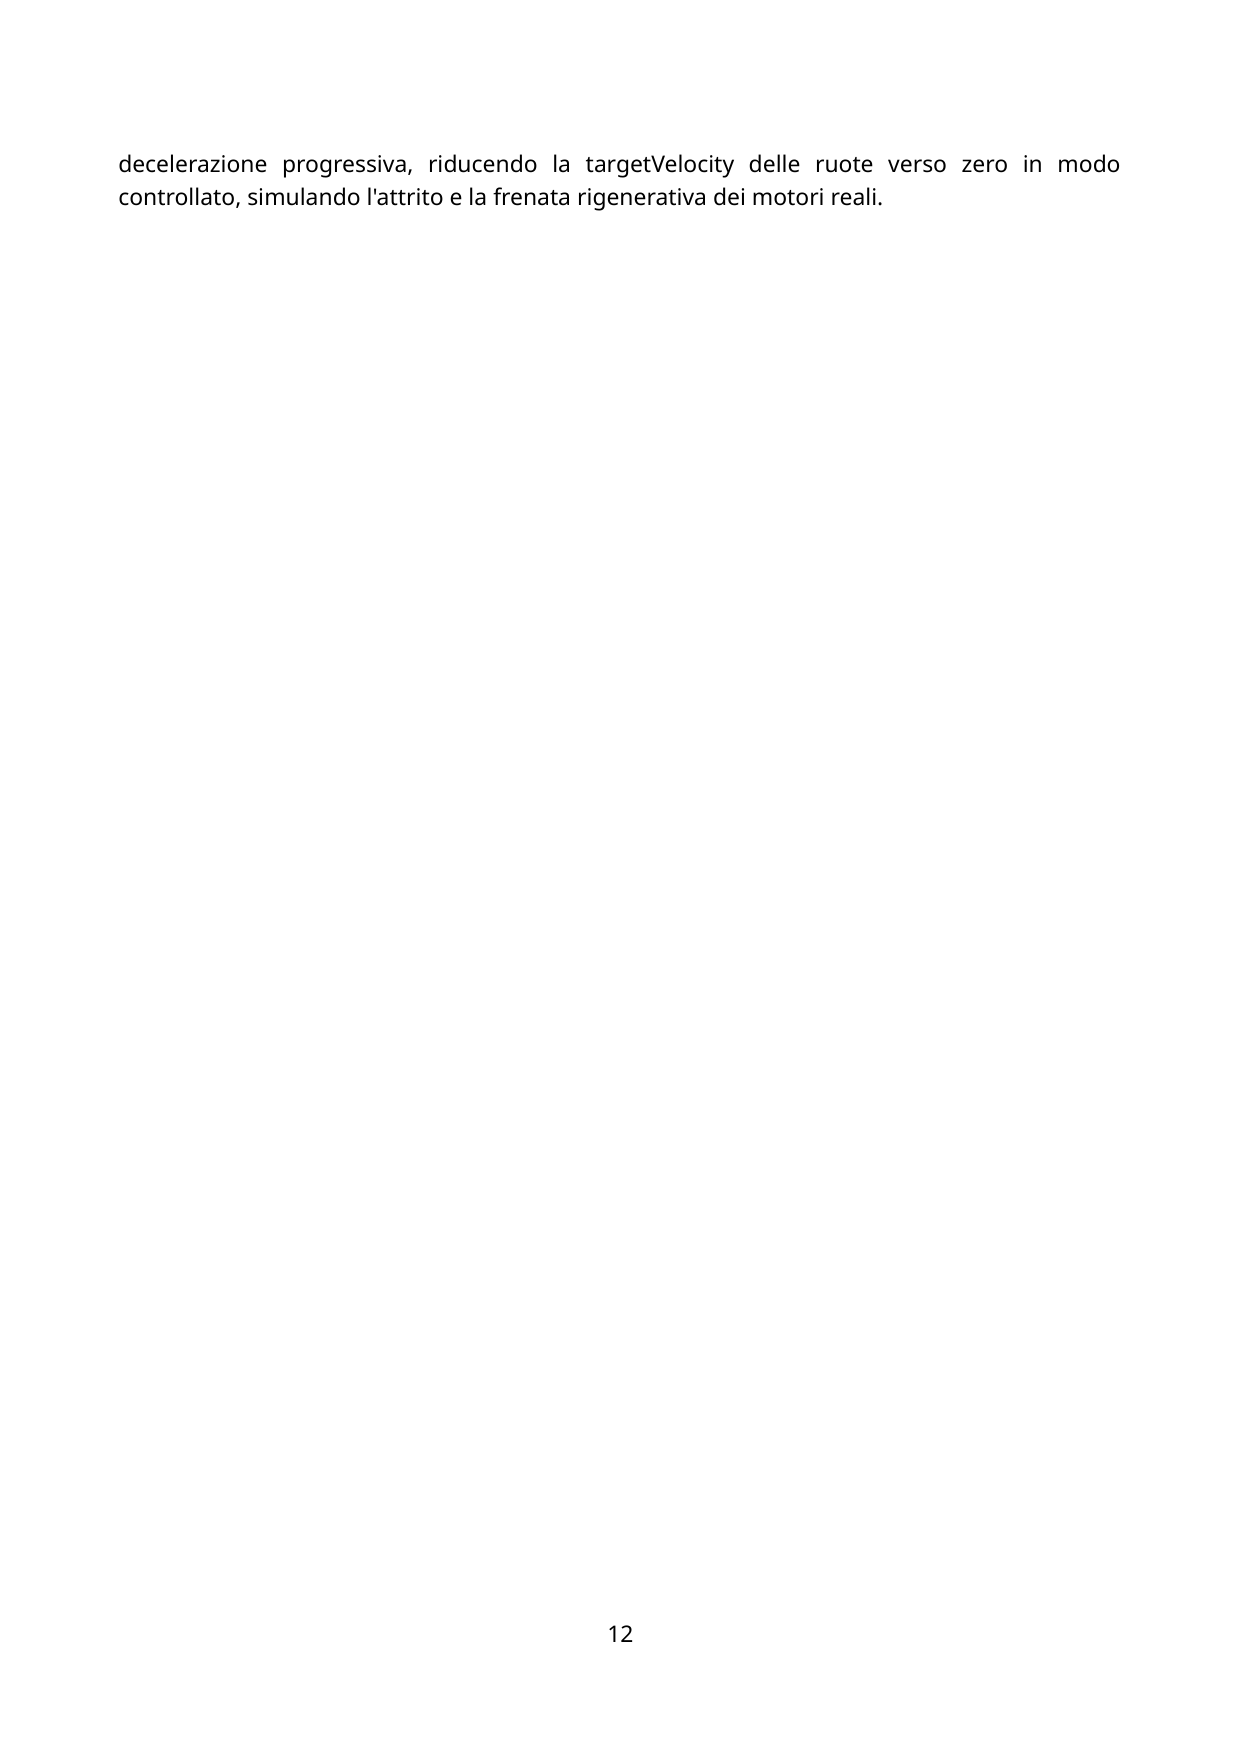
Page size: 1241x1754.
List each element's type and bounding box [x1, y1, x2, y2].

text [118, 148, 1122, 213]
